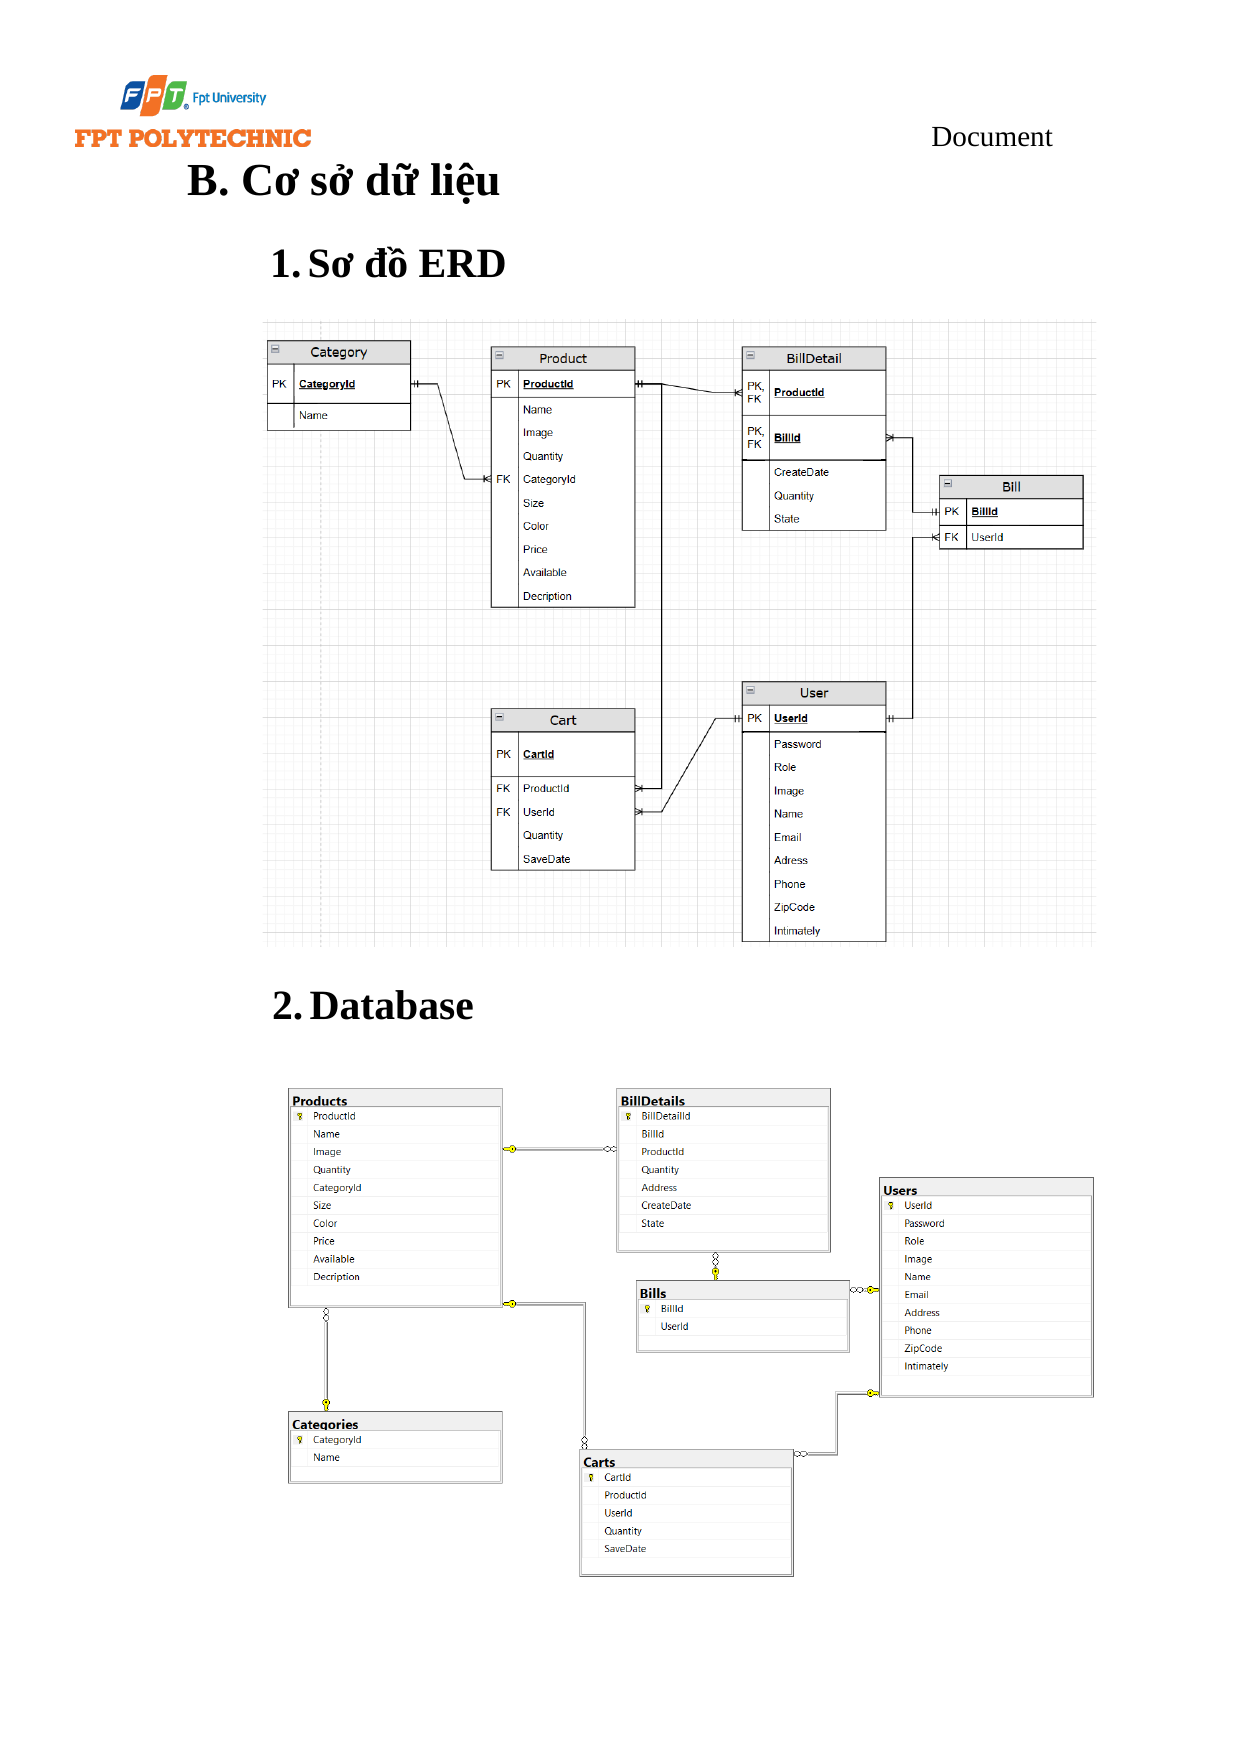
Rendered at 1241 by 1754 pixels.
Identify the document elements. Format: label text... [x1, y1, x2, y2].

picture [262, 1061, 1112, 1579]
subtitle B. Cơ sở dữ liệu [187, 152, 1053, 205]
picture [75, 75, 311, 147]
list Sơ đồ ERD [270, 238, 1053, 286]
text Database [272, 980, 1053, 1028]
picture [262, 319, 1097, 947]
